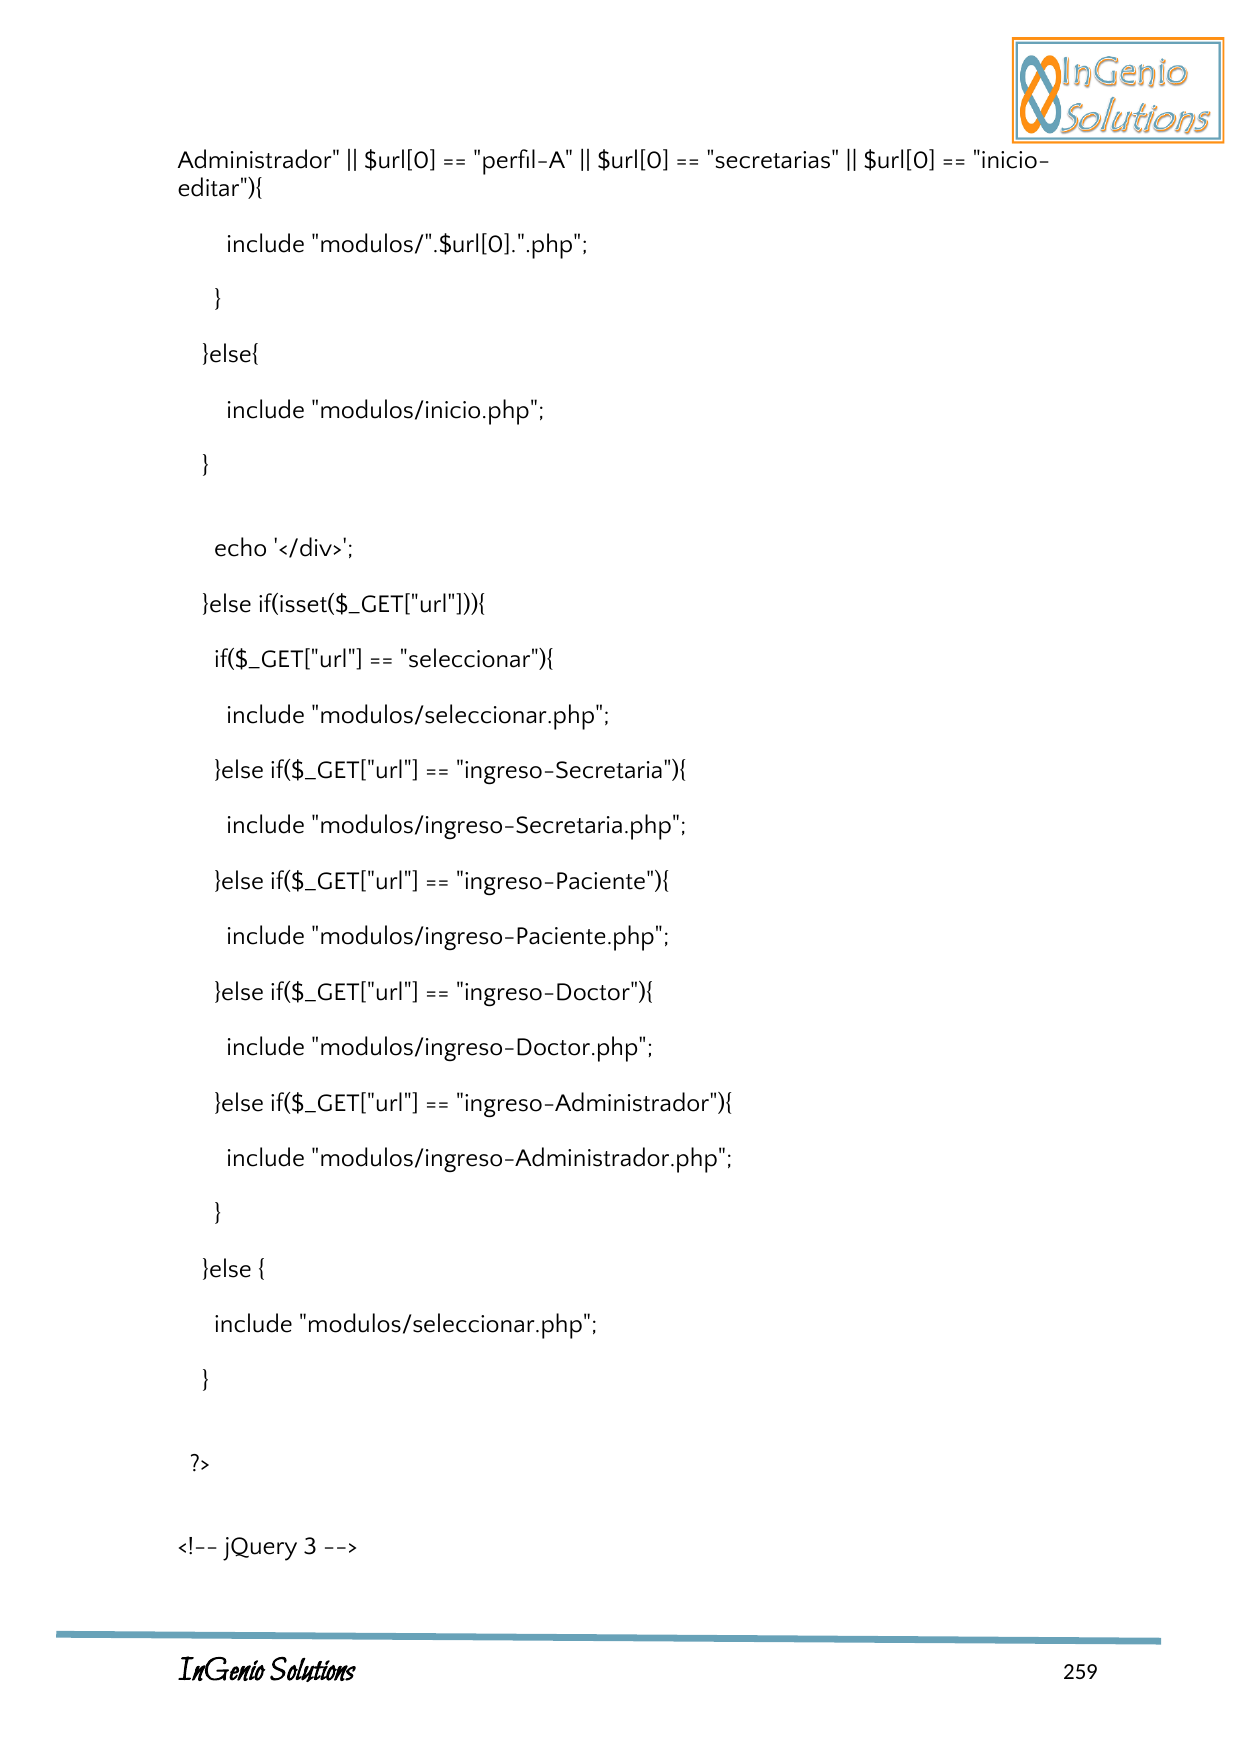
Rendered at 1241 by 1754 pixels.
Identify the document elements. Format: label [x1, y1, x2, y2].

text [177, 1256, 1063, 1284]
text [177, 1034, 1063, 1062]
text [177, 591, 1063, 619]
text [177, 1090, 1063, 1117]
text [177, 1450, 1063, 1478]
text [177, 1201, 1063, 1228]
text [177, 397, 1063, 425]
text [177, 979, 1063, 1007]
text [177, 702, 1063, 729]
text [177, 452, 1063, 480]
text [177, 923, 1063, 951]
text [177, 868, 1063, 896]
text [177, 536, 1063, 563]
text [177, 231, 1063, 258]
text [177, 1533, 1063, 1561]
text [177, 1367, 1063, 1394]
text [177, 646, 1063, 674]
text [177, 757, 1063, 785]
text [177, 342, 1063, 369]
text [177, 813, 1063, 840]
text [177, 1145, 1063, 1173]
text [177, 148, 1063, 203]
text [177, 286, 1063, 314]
picture [1011, 37, 1225, 146]
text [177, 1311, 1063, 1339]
